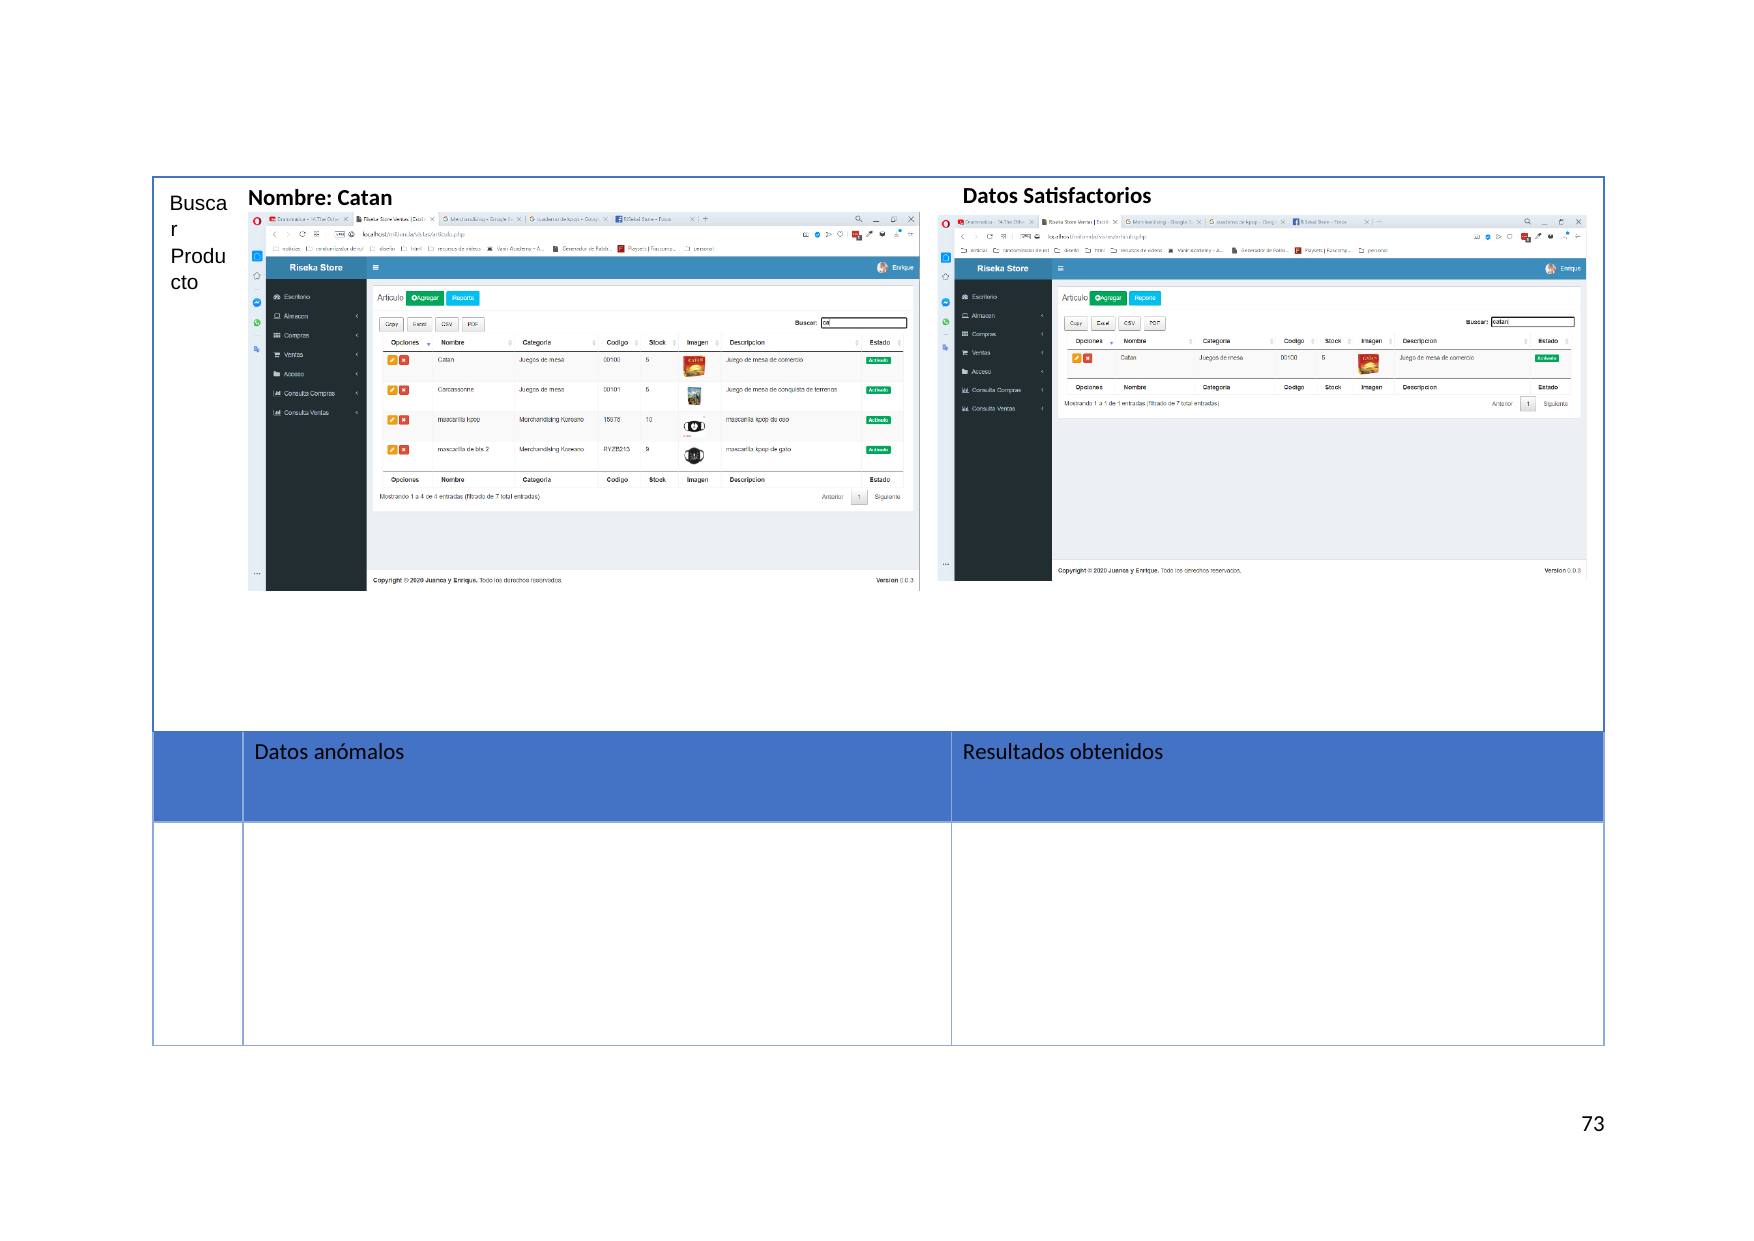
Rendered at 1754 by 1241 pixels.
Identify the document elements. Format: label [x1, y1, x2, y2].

picture [248, 212, 920, 591]
picture [937, 215, 1587, 581]
